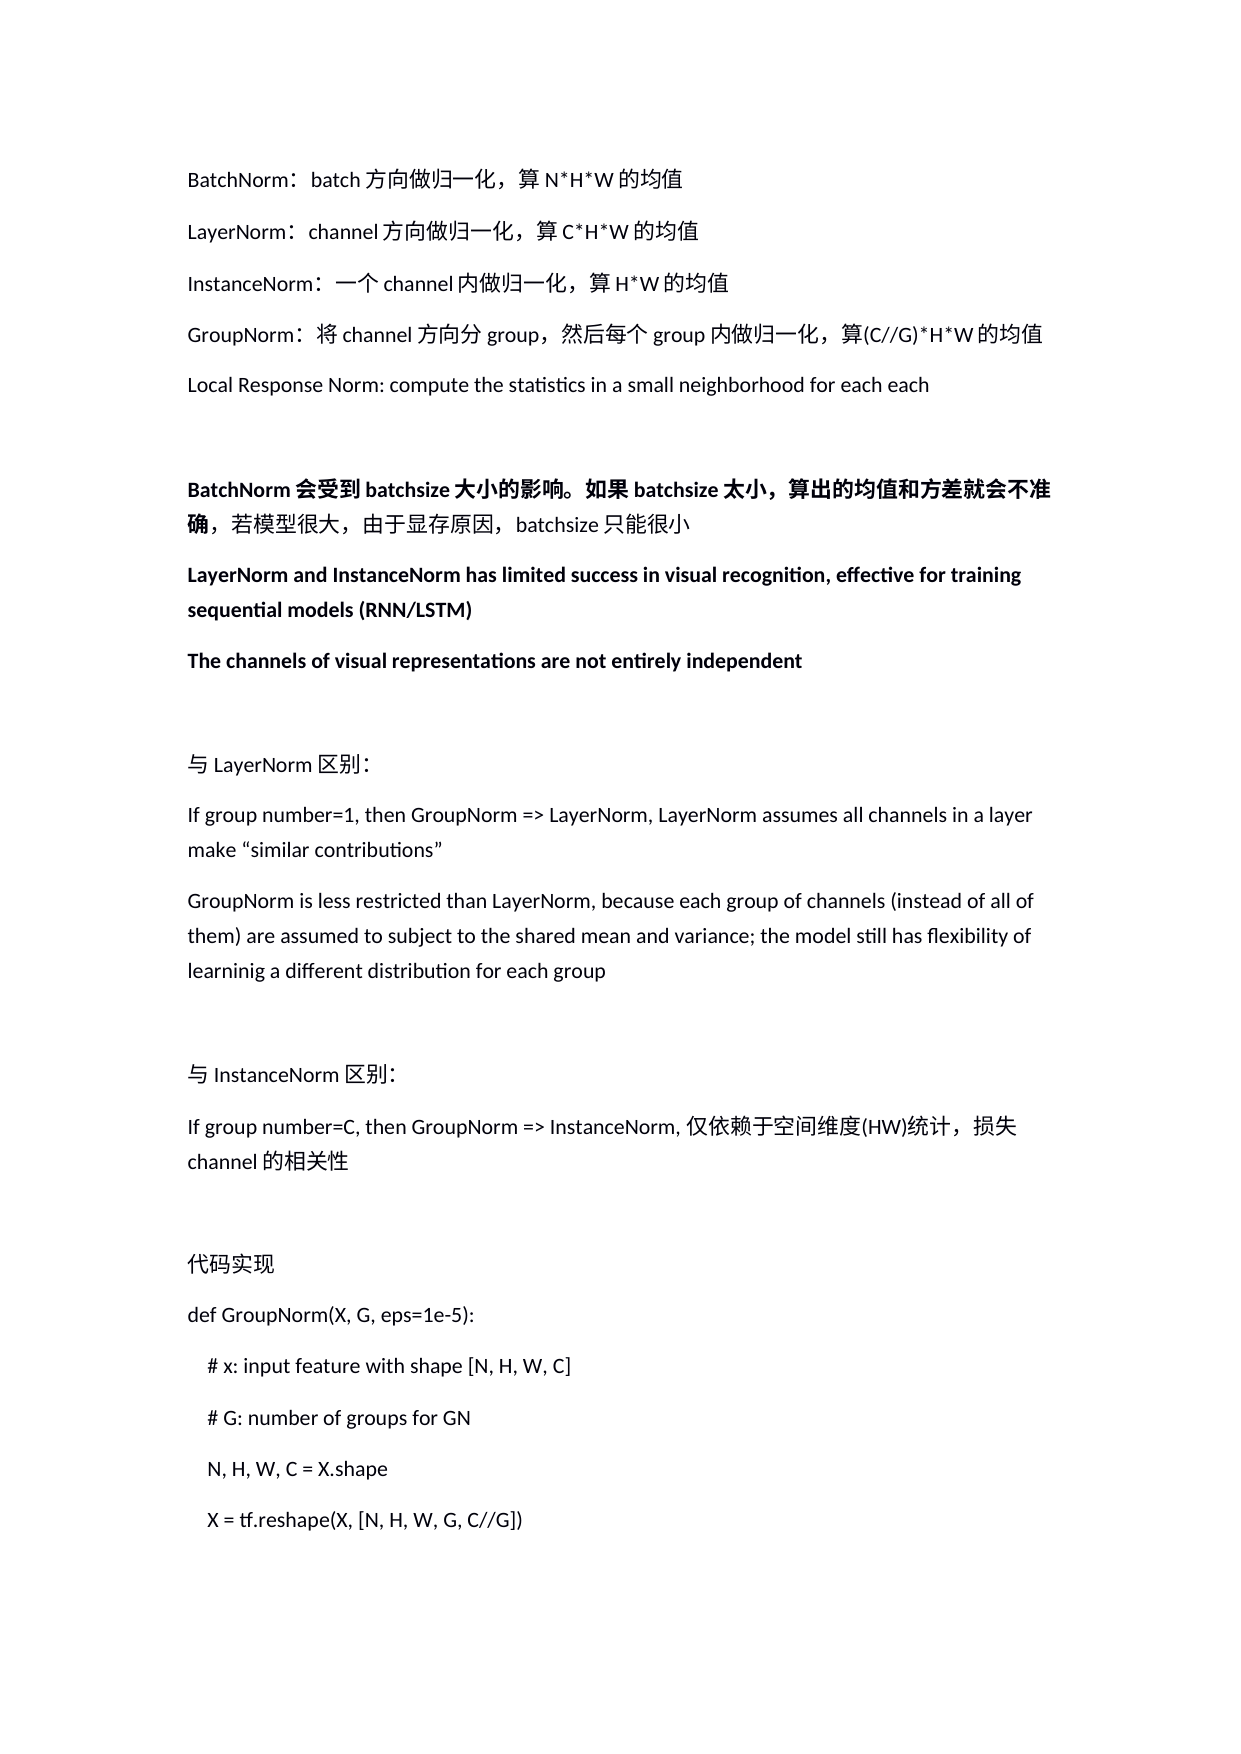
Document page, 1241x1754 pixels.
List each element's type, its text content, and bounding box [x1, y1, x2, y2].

text InstanceNorm：一个channel内做归一化，算H*W的均值 [187, 265, 1053, 298]
text def GroupNorm(X, G, eps=1e-5): [187, 1298, 1053, 1331]
text 代码实现 [187, 1247, 1053, 1279]
text The channels of visual representations are not entirely independent [187, 644, 1053, 677]
text If group number=1, then GroupNorm => LayerNorm, LayerNorm assumes all channels in a layer make “similar contributions” [187, 798, 1053, 866]
text LayerNorm and InstanceNorm has limited success in visual recognition, effective for training sequential models (RNN/LSTM) [187, 558, 1053, 625]
text LayerNorm：channel方向做归一化，算C*H*W的均值 [187, 214, 1053, 246]
text If group number=C, then GroupNorm => InstanceNorm, 仅依赖于空间维度(HW)统计，损失channel的相关性 [187, 1109, 1053, 1176]
text 与InstanceNorm区别： [187, 1057, 1053, 1089]
text BatchNorm：batch方向做归一化，算N*H*W的均值 [187, 162, 1053, 194]
text BatchNorm会受到batchsize大小的影响。如果batchsize太小，算出的均值和方差就会不准确，若模型很大，由于显存原因，batchsize只能很小 [187, 471, 1053, 539]
text GroupNorm is less restricted than LayerNorm, because each group of channels (instead of all of them) are assumed to subject to the shared mean and variance; the model still has flexibility of learninig a different distribution for each group [187, 884, 1053, 987]
text N, H, W, C = X.shape [187, 1452, 1053, 1484]
text GroupNorm：将channel方向分group，然后每个group内做归一化，算(C//G)*H*W的均值 [187, 317, 1053, 349]
text X = tf.reshape(X, [N, H, W, G, C//G]) [187, 1503, 1053, 1536]
text # G: number of groups for GN [187, 1401, 1053, 1433]
text 与LayerNorm区别： [187, 747, 1053, 779]
text Local Response Norm: compute the statistics in a small neighborhood for each each [187, 369, 1053, 401]
text # x: input feature with shape [N, H, W, C] [187, 1349, 1053, 1382]
